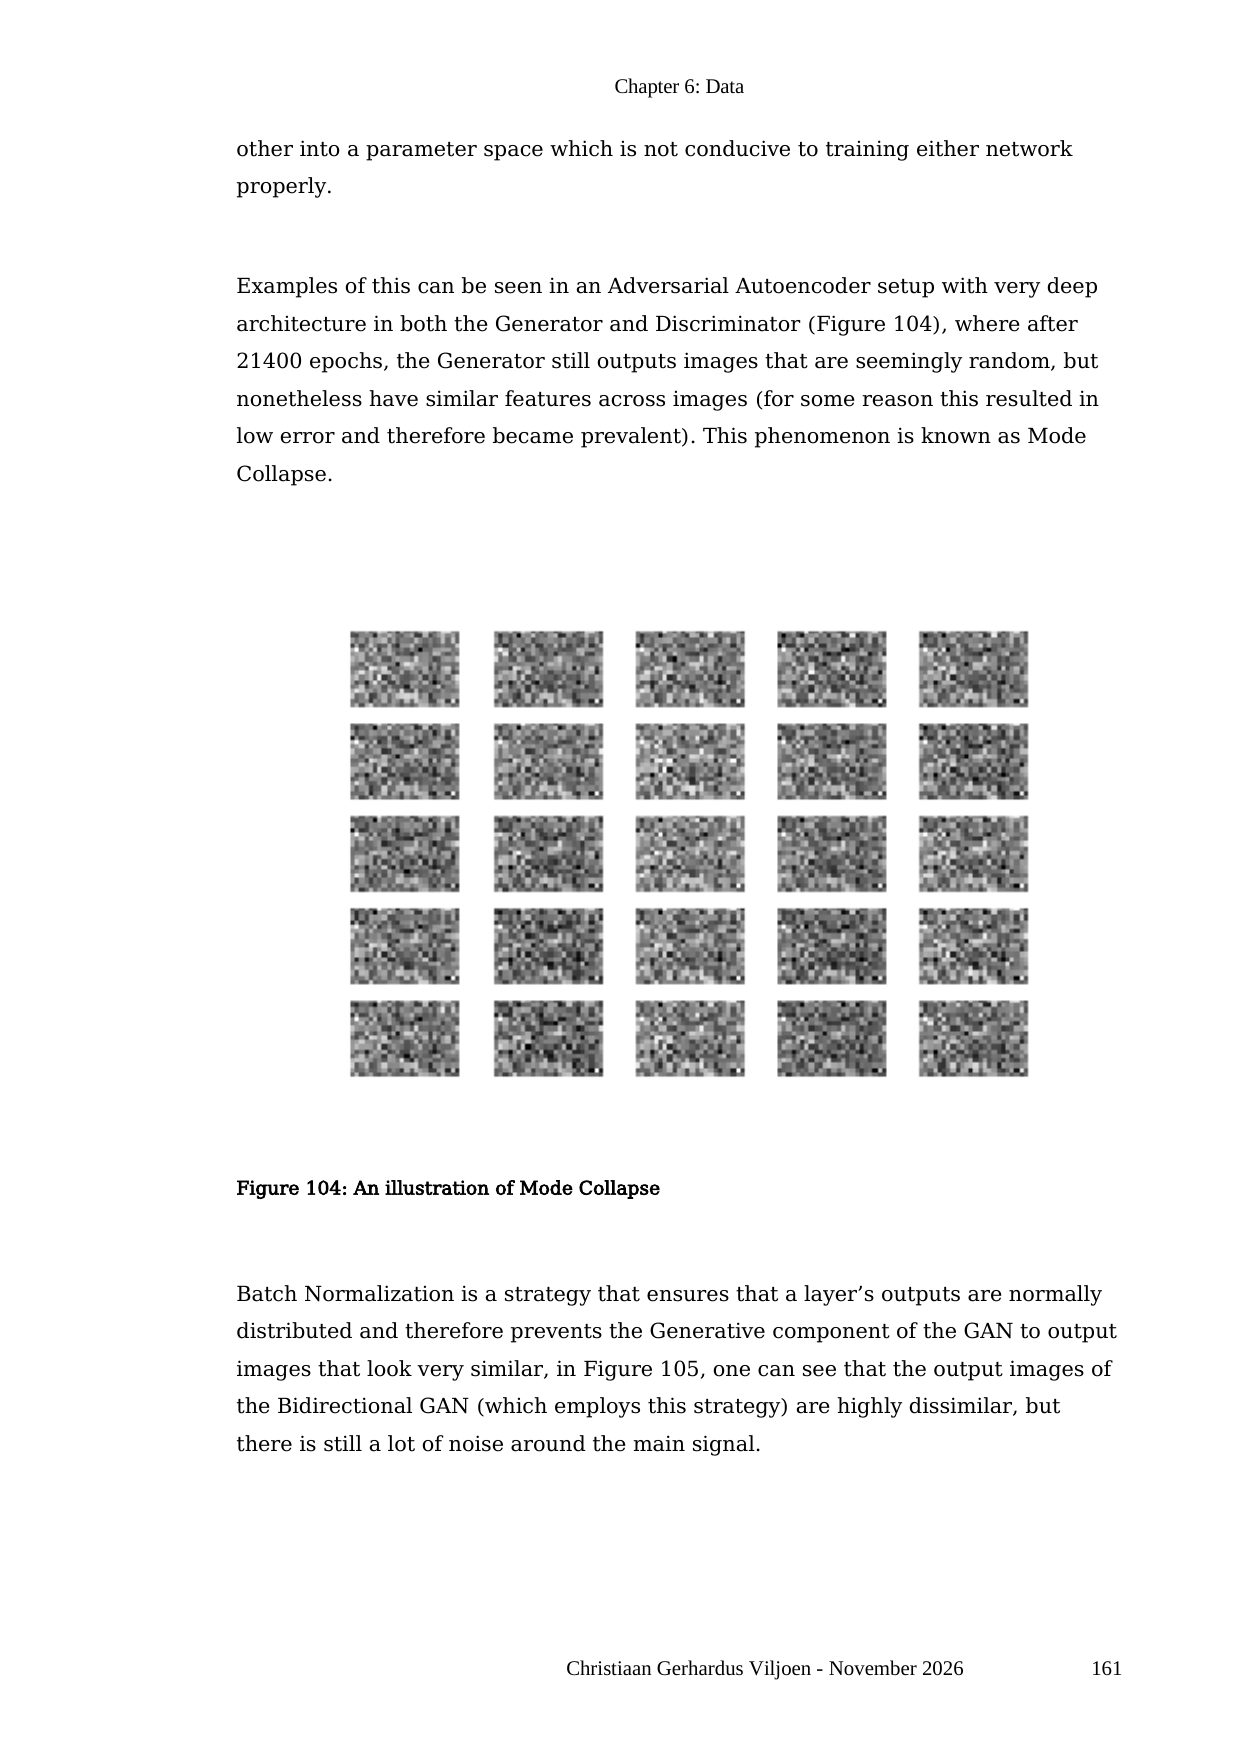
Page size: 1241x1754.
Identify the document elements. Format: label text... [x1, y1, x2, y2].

picture [236, 560, 1123, 1151]
